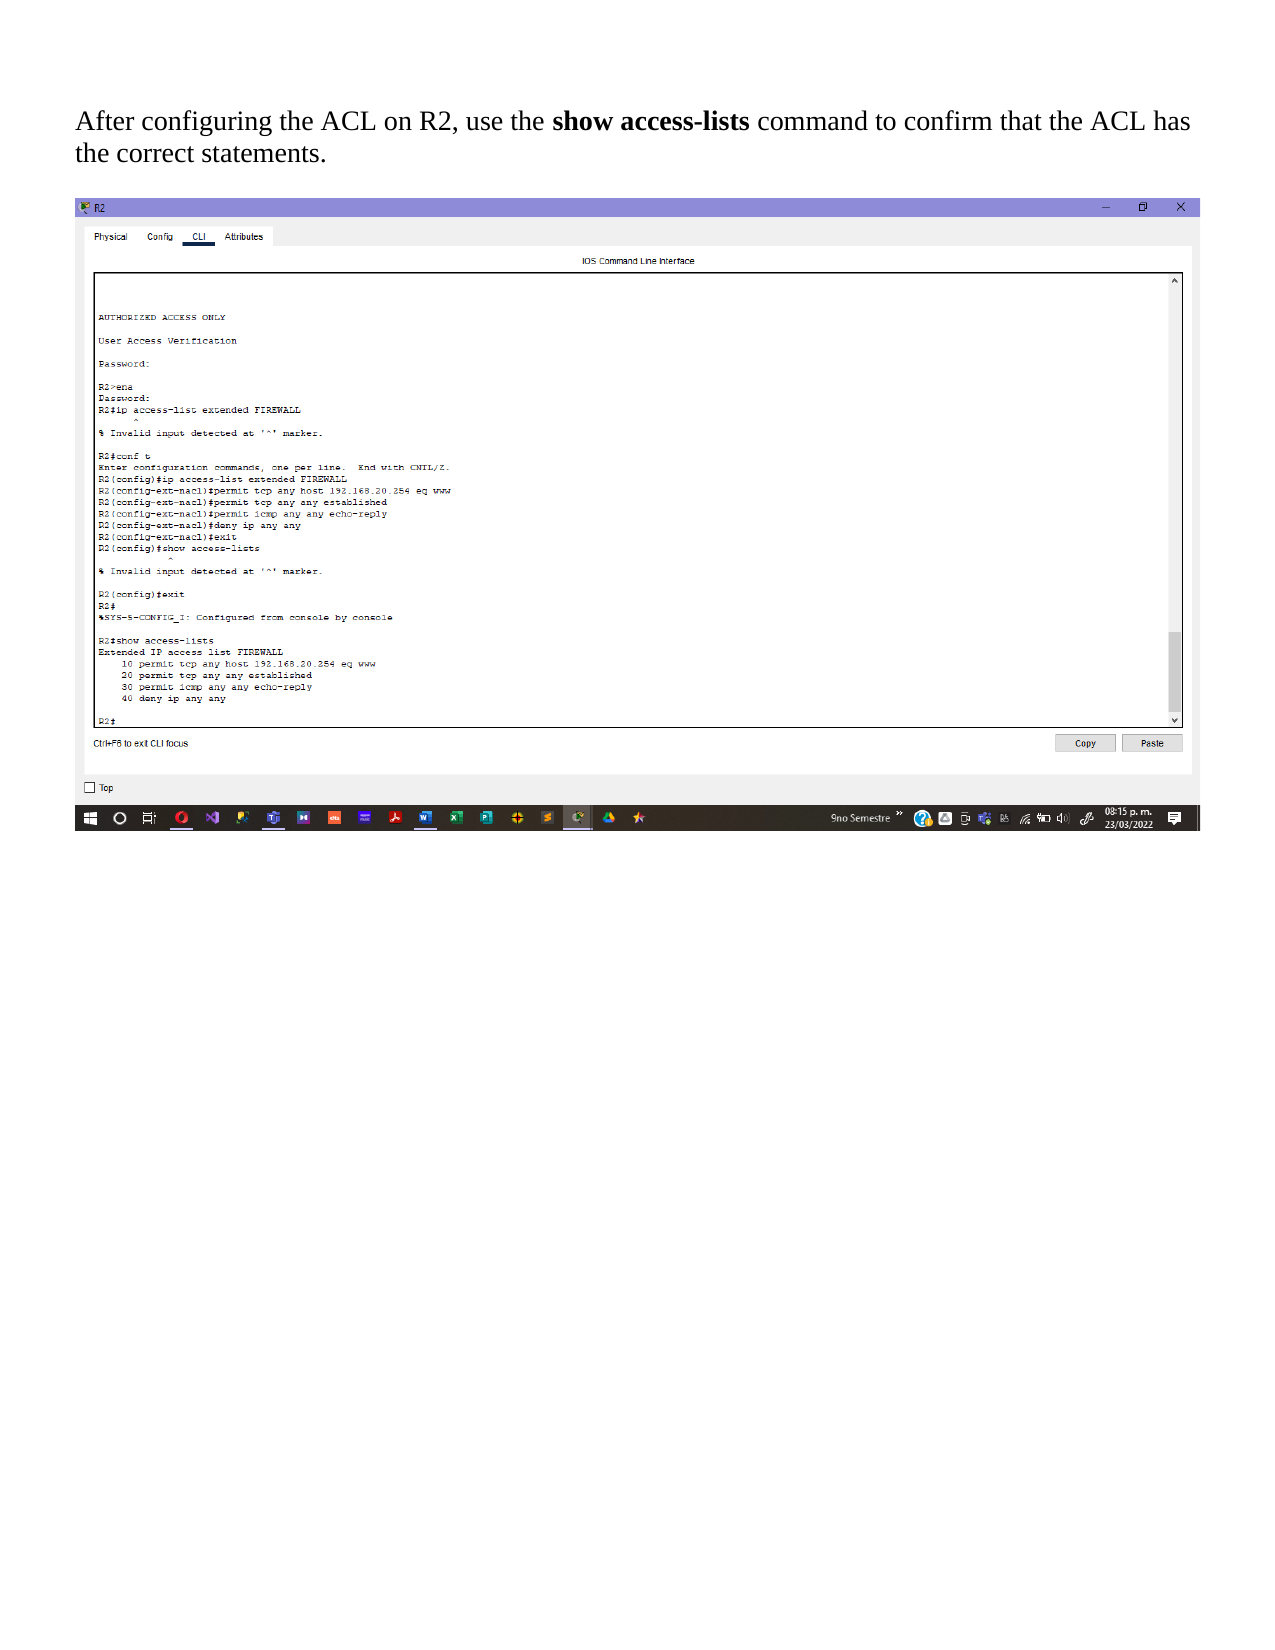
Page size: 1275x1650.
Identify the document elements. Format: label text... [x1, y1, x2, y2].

text After configuring the ACL on R2, use the show access-lists command to confirm that the ACL has the correct statements. [75, 104, 1200, 169]
picture [75, 198, 1200, 831]
